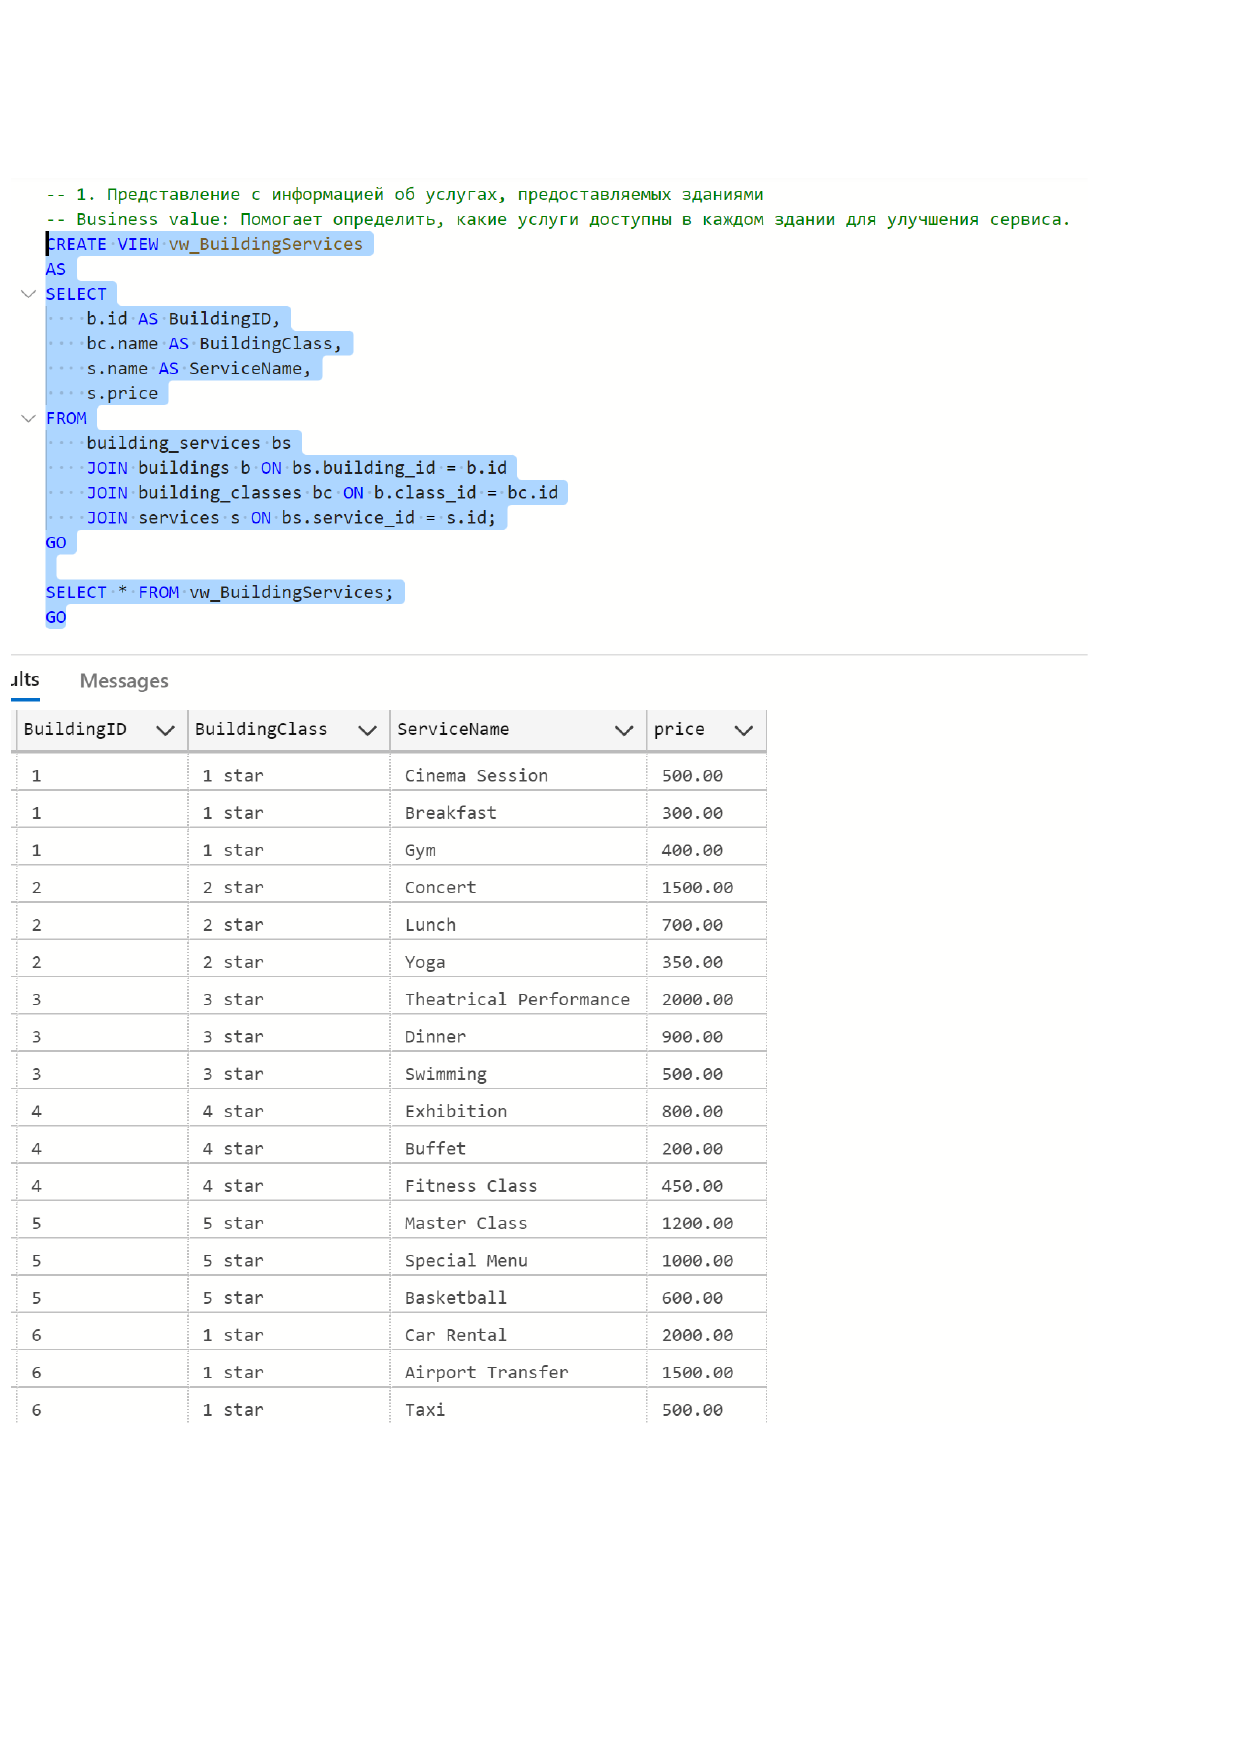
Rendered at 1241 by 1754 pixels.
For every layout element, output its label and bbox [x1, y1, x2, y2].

picture [11, 178, 1088, 1423]
